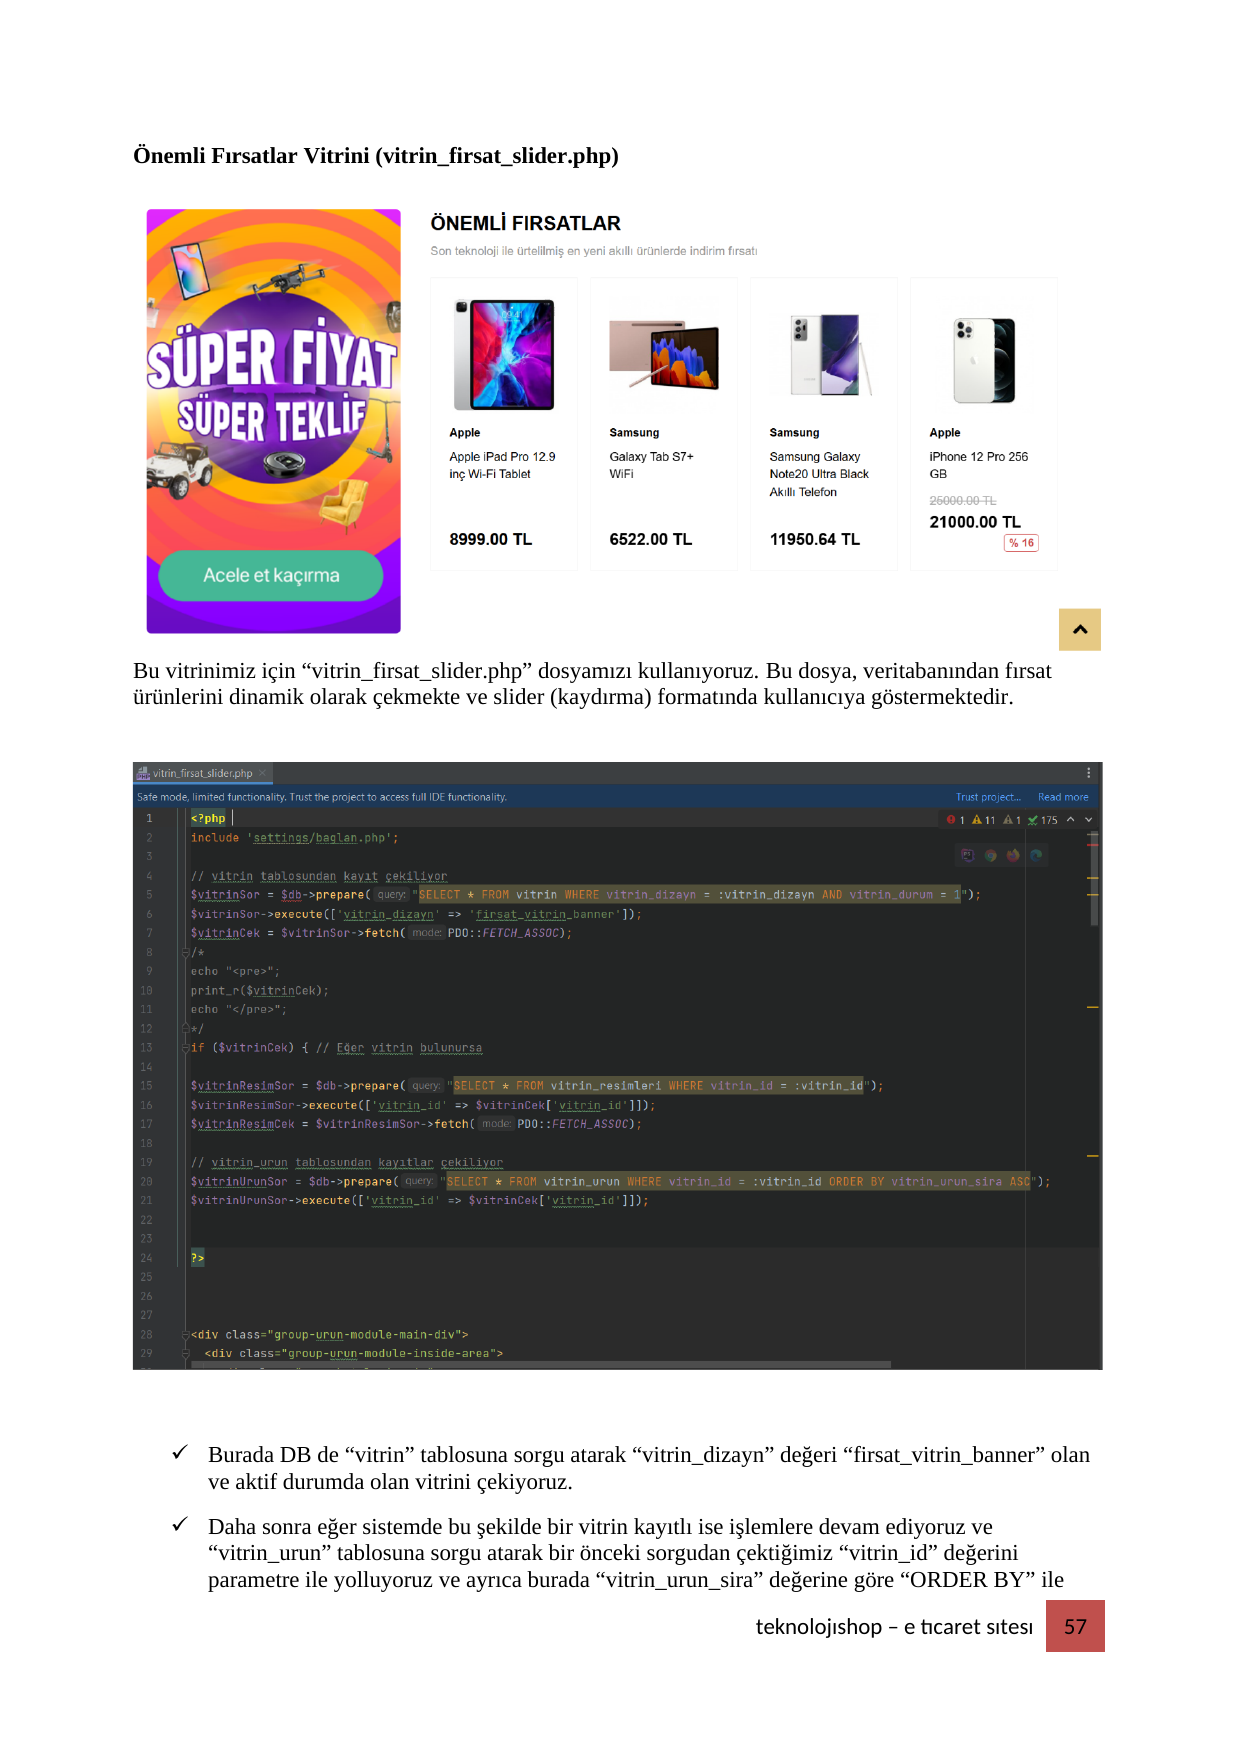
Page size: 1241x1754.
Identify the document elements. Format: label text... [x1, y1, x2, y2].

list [170, 1513, 1105, 1592]
picture [132, 194, 1103, 657]
picture [132, 762, 1103, 1370]
list Burada DB de “vitrin” tablosuna sorgu atarak “vitrin_dizayn” değeri “firsat_vitrin_banner” olan ve aktif durumda olan vitrini çekiyoruz. [170, 1441, 1105, 1494]
subtitle Önemli Fırsatlar Vitrini (vitrin_firsat_slider.php) [133, 142, 1105, 168]
text Bu vitrinimiz için “vitrin_firsat_slider.php” dosyamızı kullanıyoruz. Bu dosya, veritabanından fırsat ürünlerini dinamik olarak çekmekte ve slider (kaydırma) formatında kullanıcıya göstermektedir. [133, 657, 1105, 710]
